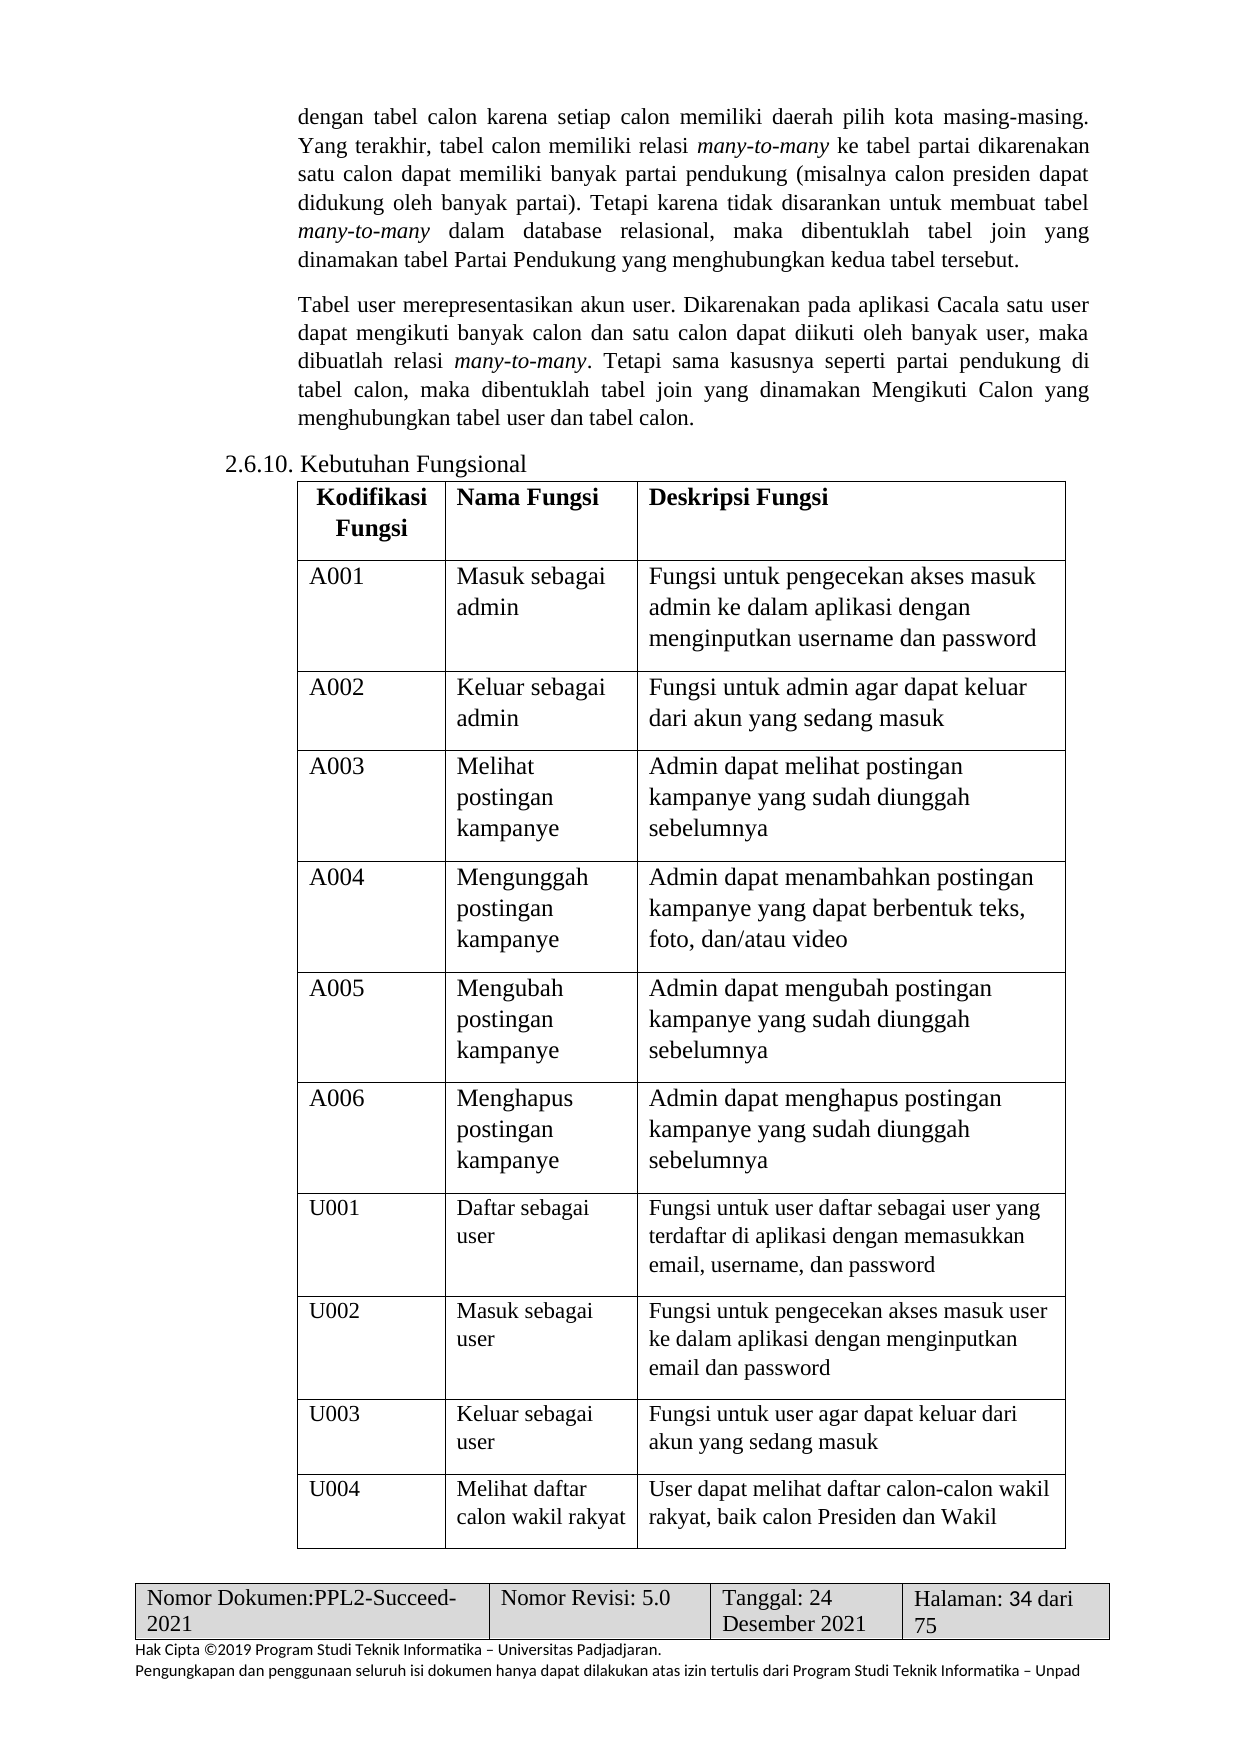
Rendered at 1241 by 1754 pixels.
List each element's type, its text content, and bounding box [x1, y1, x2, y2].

table_cell A006 [298, 1083, 445, 1193]
table_cell Melihat postingan kampanye [446, 751, 637, 861]
table_cell U002 [298, 1297, 445, 1399]
table_cell Admin dapat melihat postingan kampanye yang sudah diunggah sebelumnya [638, 751, 1065, 861]
table_cell A003 [298, 751, 445, 861]
table_cell A004 [298, 862, 445, 972]
table_cell Admin dapat menambahkan postingan kampanye yang dapat berbentuk teks, foto, dan/atau video [638, 862, 1065, 972]
table_cell Keluar sebagai user [446, 1400, 637, 1473]
table_cell U001 [298, 1194, 445, 1296]
table_cell Masuk sebagai user [446, 1297, 637, 1399]
table_cell A001 [298, 561, 445, 671]
table_cell Keluar sebagai admin [446, 672, 637, 750]
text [298, 103, 1090, 272]
table_cell Fungsi untuk pengecekan akses masuk admin ke dalam aplikasi dengan menginputkan username dan password [638, 561, 1065, 671]
table_cell Mengubah postingan kampanye [446, 973, 637, 1082]
table_cell Fungsi untuk admin agar dapat keluar dari akun yang sedang masuk [638, 672, 1065, 750]
table_cell Admin dapat mengubah postingan kampanye yang sudah diunggah sebelumnya [638, 973, 1065, 1082]
table_cell A002 [298, 672, 445, 750]
table_cell Admin dapat menghapus postingan kampanye yang sudah diunggah sebelumnya [638, 1083, 1065, 1193]
table_cell Fungsi untuk pengecekan akses masuk user ke dalam aplikasi dengan menginputkan email dan password [638, 1297, 1065, 1399]
table_cell Menghapus postingan kampanye [446, 1083, 637, 1193]
table_cell Mengunggah postingan kampanye [446, 862, 637, 972]
table_cell A005 [298, 973, 445, 1082]
table_cell Daftar sebagai user [446, 1194, 637, 1296]
table_cell Masuk sebagai admin [446, 561, 637, 671]
table_header Kodifikasi Fungsi [298, 482, 445, 560]
subtitle Kebutuhan Fungsional [225, 449, 1090, 478]
table_header Deskripsi Fungsi [638, 482, 1065, 560]
table_cell U003 [298, 1400, 445, 1473]
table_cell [638, 1475, 1065, 1548]
table_cell U004 [298, 1475, 445, 1548]
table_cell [446, 1475, 637, 1548]
text Tabel user merepresentasikan akun user. Dikarenakan pada aplikasi Cacala satu user dapat mengikuti banyak calon dan satu calon dapat diikuti oleh banyak user, maka dibuatlah relasi many-to-many. Tetapi sama kasusnya seperti partai pendukung di tabel calon, maka dibentuklah tabel join yang dinamakan Mengikuti Calon yang menghubungkan tabel user dan tabel calon. [298, 291, 1090, 431]
table_cell Fungsi untuk user daftar sebagai user yang terdaftar di aplikasi dengan memasukkan email, username, dan password [638, 1194, 1065, 1296]
table_header Nama Fungsi [446, 482, 637, 560]
table_cell Fungsi untuk user agar dapat keluar dari akun yang sedang masuk [638, 1400, 1065, 1473]
